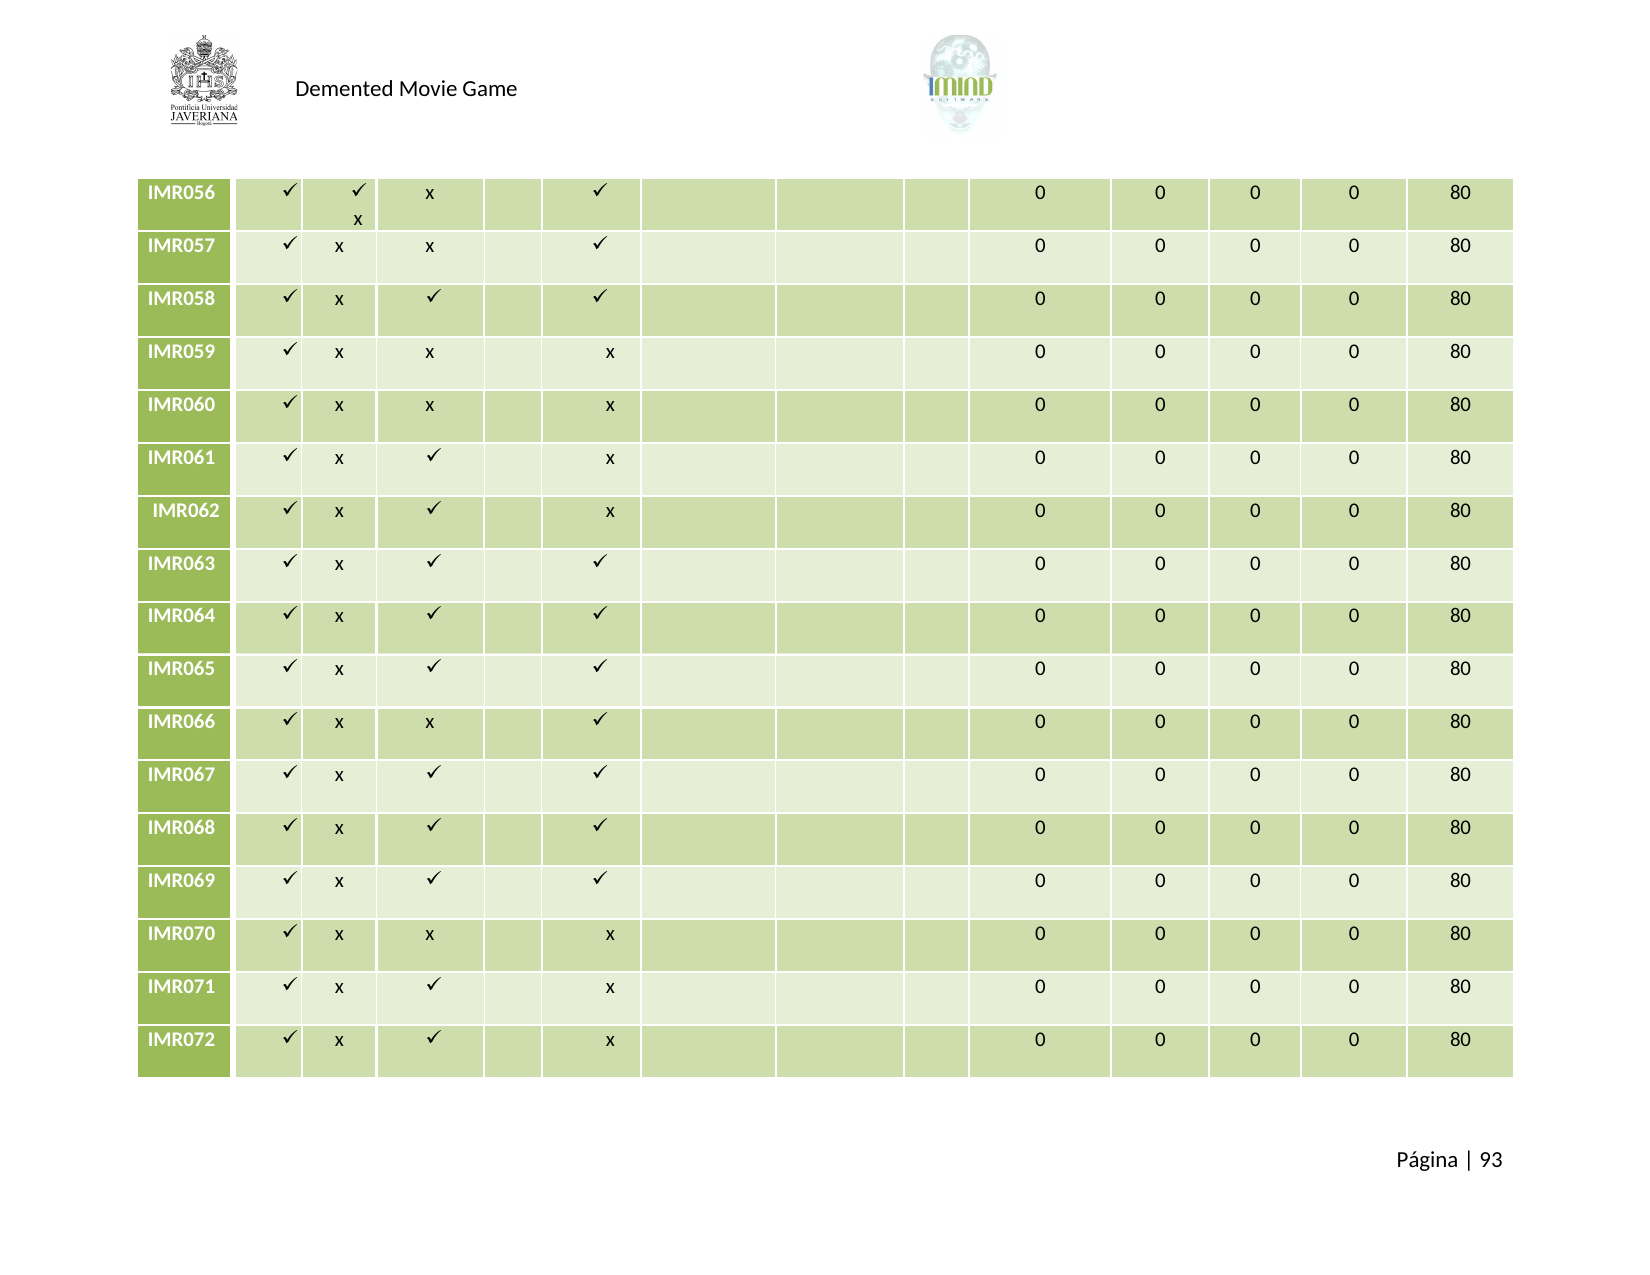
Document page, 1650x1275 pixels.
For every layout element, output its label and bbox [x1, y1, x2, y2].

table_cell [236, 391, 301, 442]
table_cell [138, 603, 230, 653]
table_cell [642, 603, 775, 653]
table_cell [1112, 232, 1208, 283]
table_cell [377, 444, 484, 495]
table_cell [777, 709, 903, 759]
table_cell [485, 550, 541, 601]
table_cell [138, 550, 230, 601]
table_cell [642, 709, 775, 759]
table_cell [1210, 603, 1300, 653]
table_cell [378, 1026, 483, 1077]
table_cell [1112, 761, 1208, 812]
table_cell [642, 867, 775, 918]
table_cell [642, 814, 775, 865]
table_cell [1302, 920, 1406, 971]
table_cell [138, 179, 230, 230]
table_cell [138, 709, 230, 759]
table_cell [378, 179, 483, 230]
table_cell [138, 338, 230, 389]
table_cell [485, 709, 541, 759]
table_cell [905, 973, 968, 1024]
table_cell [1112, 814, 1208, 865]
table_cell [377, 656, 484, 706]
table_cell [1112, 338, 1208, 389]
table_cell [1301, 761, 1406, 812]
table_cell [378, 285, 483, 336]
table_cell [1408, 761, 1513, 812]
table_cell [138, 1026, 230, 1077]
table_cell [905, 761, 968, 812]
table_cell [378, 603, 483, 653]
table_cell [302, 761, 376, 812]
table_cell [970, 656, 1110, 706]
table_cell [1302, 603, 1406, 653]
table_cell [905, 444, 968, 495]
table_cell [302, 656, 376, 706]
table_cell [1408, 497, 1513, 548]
picture [922, 35, 1003, 138]
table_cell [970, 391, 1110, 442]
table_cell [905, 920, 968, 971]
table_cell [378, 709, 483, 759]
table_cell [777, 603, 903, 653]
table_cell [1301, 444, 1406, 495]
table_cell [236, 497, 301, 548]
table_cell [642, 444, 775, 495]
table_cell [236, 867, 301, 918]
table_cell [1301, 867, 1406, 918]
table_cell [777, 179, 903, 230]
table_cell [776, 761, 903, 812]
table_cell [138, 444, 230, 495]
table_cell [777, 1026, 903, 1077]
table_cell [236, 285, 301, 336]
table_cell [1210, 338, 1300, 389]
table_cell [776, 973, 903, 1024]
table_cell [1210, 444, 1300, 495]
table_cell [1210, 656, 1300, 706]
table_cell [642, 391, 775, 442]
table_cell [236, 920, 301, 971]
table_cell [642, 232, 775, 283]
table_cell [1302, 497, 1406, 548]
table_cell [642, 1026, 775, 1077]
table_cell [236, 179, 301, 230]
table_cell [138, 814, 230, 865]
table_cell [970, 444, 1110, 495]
picture [170, 35, 238, 126]
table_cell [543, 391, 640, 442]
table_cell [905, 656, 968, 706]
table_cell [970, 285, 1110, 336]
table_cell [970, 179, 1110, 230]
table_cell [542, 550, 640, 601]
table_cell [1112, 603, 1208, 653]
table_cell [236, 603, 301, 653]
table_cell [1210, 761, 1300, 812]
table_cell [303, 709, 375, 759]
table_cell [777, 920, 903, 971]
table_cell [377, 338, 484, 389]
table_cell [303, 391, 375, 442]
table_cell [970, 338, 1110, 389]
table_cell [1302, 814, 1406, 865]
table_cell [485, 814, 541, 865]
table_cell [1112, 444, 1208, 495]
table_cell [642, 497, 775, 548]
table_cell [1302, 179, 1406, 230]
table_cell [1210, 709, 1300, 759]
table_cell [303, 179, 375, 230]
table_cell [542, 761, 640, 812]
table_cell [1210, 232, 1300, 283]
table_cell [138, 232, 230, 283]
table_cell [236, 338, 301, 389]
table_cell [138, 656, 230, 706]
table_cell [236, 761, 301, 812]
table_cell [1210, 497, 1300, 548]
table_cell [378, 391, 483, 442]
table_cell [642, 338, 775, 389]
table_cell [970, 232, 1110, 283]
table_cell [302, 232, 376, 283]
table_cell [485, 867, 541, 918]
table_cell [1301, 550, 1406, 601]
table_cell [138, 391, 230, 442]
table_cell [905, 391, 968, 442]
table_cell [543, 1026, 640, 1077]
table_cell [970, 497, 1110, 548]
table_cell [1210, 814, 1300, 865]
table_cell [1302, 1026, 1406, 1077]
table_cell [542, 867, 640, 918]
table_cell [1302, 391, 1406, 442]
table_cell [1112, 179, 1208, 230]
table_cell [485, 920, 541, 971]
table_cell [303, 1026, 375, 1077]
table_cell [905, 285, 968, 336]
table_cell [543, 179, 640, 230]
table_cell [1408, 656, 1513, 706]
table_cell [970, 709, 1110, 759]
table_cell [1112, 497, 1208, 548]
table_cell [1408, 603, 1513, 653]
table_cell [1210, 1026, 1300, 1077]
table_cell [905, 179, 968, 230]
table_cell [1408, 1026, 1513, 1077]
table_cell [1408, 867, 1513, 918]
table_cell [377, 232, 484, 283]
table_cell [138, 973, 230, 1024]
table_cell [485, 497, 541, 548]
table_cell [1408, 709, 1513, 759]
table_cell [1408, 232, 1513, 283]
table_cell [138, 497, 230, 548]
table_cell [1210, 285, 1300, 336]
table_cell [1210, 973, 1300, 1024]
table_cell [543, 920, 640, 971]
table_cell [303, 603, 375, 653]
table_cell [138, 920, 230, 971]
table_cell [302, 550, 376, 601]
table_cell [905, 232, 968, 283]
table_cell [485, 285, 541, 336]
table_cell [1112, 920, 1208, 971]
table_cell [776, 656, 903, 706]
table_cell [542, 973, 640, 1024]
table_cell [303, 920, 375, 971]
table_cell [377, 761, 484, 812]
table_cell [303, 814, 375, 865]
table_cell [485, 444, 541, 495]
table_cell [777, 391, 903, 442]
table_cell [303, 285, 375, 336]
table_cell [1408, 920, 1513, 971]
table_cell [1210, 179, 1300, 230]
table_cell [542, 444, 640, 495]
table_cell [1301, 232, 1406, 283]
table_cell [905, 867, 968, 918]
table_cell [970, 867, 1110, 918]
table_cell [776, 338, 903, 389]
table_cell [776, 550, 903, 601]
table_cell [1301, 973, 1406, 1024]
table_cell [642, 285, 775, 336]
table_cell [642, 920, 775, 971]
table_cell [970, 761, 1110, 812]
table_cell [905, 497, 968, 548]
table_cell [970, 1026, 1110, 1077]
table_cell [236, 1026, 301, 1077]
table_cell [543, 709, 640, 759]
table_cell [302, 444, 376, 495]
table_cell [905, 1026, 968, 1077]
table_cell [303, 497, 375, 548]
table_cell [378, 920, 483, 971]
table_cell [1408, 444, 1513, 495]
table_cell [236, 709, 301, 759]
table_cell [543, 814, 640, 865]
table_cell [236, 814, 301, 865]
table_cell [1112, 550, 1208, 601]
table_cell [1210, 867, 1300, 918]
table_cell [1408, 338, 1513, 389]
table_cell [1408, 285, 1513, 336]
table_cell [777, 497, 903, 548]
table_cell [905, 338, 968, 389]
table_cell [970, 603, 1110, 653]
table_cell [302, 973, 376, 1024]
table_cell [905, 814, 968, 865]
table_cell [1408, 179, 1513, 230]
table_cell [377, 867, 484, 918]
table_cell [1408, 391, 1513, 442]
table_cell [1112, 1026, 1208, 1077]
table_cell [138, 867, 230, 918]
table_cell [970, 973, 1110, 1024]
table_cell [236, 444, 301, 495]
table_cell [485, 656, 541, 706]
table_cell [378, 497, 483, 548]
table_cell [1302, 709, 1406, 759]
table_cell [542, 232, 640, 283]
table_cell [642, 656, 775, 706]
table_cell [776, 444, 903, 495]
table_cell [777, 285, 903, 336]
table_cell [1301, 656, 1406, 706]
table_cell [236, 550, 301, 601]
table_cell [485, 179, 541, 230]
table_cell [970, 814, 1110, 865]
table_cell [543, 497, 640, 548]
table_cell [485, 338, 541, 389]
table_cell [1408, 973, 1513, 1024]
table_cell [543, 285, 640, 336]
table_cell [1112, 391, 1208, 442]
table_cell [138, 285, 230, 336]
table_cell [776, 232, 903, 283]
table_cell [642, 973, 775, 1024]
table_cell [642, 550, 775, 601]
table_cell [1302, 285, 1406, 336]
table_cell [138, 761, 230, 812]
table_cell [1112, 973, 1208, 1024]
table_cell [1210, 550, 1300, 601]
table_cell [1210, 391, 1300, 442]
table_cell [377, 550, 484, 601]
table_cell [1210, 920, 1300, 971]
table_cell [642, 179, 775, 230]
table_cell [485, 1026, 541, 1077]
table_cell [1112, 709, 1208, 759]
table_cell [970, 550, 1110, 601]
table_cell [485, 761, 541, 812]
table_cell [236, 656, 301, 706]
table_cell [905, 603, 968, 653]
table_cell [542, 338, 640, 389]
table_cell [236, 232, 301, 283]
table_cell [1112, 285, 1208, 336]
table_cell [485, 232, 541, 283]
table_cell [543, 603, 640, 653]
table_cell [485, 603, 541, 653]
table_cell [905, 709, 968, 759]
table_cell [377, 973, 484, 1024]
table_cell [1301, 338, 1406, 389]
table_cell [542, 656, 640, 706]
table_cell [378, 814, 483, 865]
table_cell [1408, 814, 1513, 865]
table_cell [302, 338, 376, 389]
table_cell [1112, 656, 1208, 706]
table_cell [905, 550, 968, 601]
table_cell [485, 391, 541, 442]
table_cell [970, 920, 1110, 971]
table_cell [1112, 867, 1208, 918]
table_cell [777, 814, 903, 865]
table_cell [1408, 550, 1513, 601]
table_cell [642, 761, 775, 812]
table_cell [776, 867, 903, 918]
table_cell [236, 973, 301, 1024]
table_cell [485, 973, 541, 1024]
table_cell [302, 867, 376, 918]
